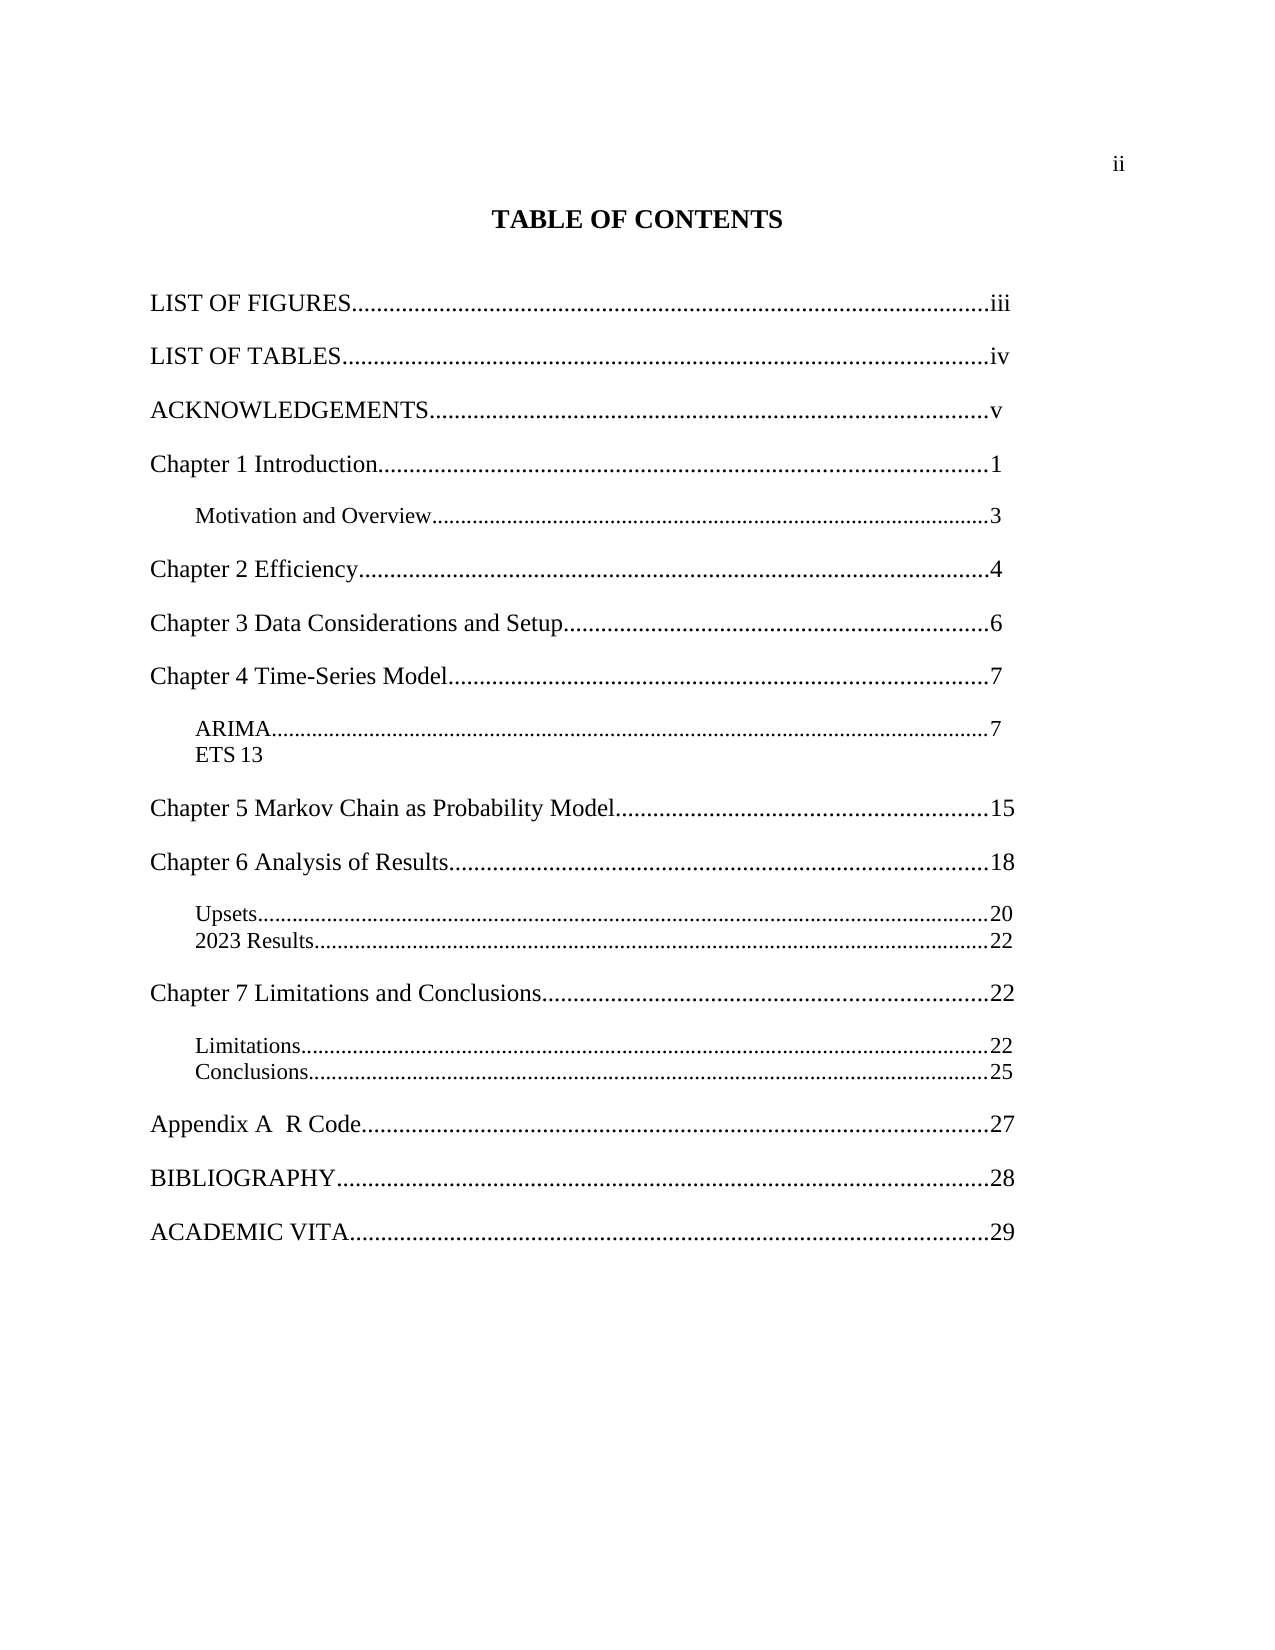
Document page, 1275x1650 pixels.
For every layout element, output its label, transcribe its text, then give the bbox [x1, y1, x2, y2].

text Chapter 1 Introduction 1 [150, 449, 1050, 478]
text 2023 Results 22 [195, 927, 1050, 953]
text Motivation and Overview 3 [195, 503, 1050, 529]
text Chapter 4 Time-Series Model 7 [150, 661, 1050, 690]
text ACADEMIC VITA 29 [150, 1217, 1050, 1246]
text Chapter 7 Limitations and Conclusions 22 [150, 978, 1050, 1007]
text Limitations 22 [195, 1032, 1050, 1058]
text Conclusions 25 [195, 1058, 1050, 1084]
text ETS 13 [195, 742, 1050, 768]
text Upsets 20 [195, 900, 1050, 927]
text Chapter 6 Analysis of Results 18 [150, 847, 1050, 875]
title TABLE OF CONTENTS [150, 203, 1125, 234]
text ARIMA 7 [195, 715, 1050, 742]
text Chapter 5 Markov Chain as Probability Model 15 [150, 793, 1050, 822]
text LIST OF FIGURES iii [150, 288, 1050, 316]
text ACKNOWLEDGEMENTS v [150, 395, 1050, 424]
text LIST OF TABLES iv [150, 341, 1050, 370]
text Chapter 2 Efficiency 4 [150, 554, 1050, 583]
text BIBLIOGRAPHY 28 [150, 1163, 1050, 1192]
text Appendix A R Code 27 [150, 1109, 1050, 1138]
text Chapter 3 Data Considerations and Setup 6 [150, 608, 1050, 636]
